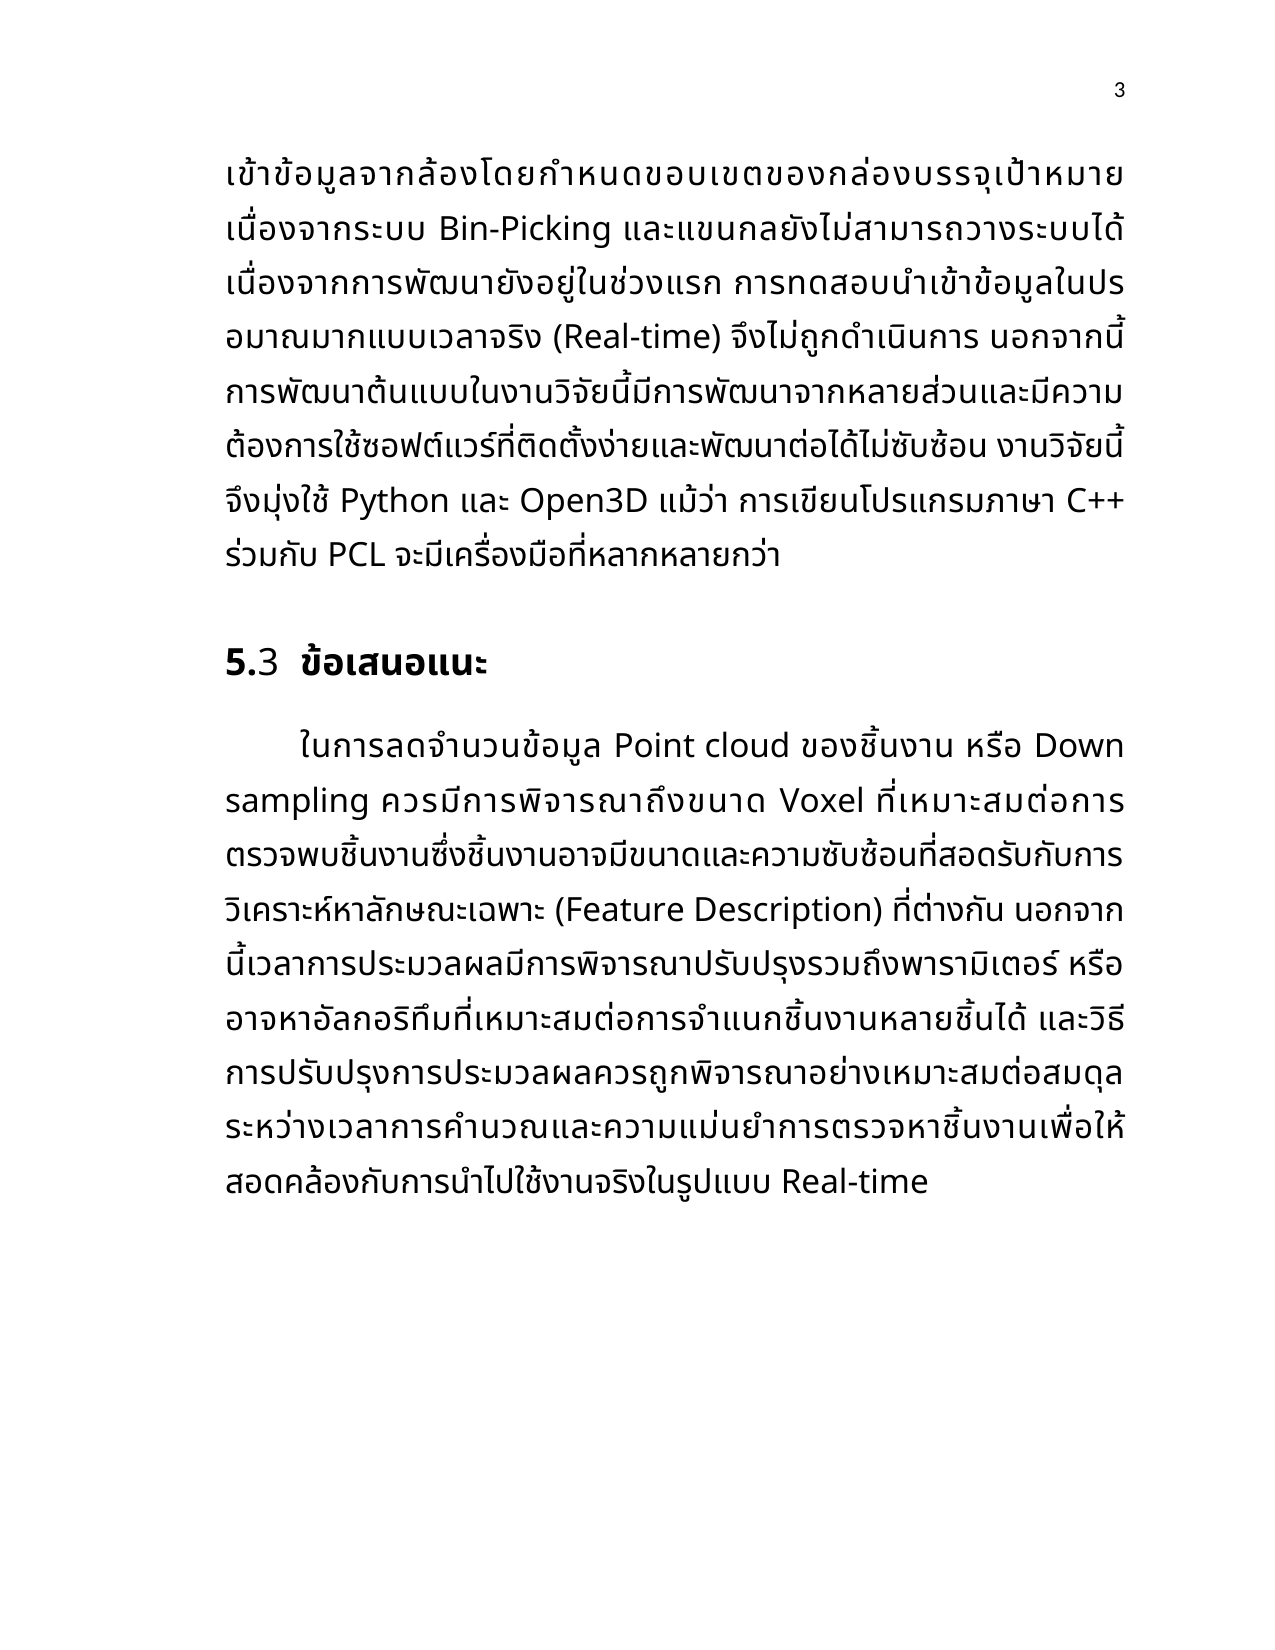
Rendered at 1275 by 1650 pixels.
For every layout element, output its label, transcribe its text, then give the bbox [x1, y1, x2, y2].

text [225, 150, 1125, 582]
text ในการลดจำนวนข้อมูล Point cloud ของชิ้นงาน หรือ Down sampling ควรมีการพิจารณาถึงขนาด Voxel ที่เหมาะสมต่อการตรวจพบชิ้นงานซึ่งชิ้นงานอาจมีขนาดและความซับซ้อนที่สอดรับกับการวิเคราะห์หาลักษณะเฉพาะ (Feature Description) ที่ต่างกัน นอกจากนี้เวลาการประมวลผลมีการพิจารณาปรับปรุงรวมถึงพารามิเตอร์ หรืออาจหาอัลกอริทึมที่เหมาะสมต่อการจำแนกชิ้นงานหลายชิ้นได้ และวิธีการปรับปรุงการประมวลผลควรถูกพิจารณาอย่างเหมาะสมต่อสมดุลระหว่างเวลาการคำนวณและความแม่นยำการตรวจหาชิ้นงานเพื่อให้สอดคล้องกับการนำไปใช้งานจริงในรูปแบบ Real-time [225, 722, 1125, 1208]
subtitle 5.3 ข้อเสนอแนะ [225, 635, 1125, 692]
